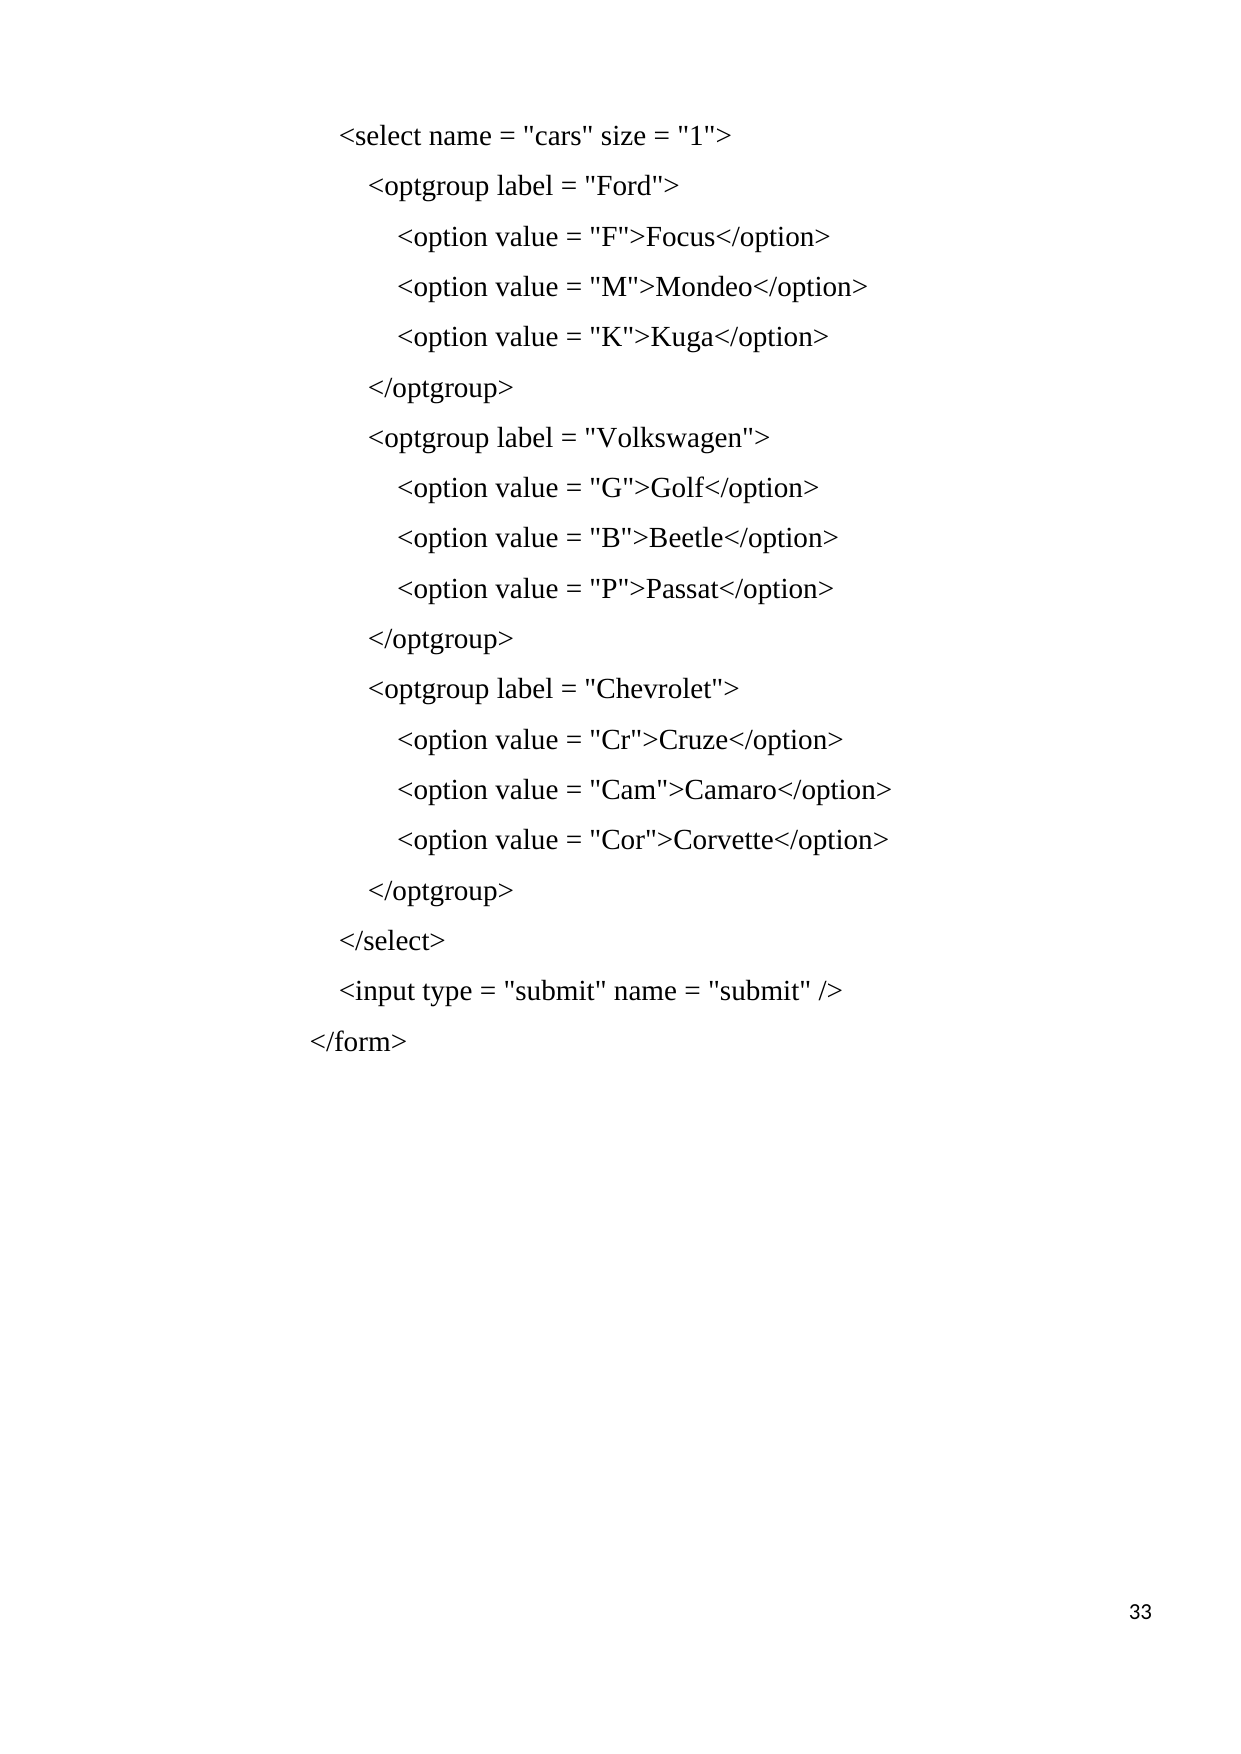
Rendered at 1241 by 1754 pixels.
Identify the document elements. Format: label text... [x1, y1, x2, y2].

text <optgroup label = "Chevrolet"> [177, 672, 1152, 705]
text <option value = "G">Golf</option> [177, 470, 1152, 504]
text <option value = "B">Beetle</option> [177, 521, 1152, 554]
text </optgroup> [177, 873, 1152, 906]
text <option value = "P">Passat</option> [177, 571, 1152, 604]
text <option value = "F">Focus</option> [177, 219, 1152, 252]
text <option value = "Cr">Cruze</option> [177, 722, 1152, 755]
text <option value = "K">Kuga</option> [177, 319, 1152, 353]
text <optgroup label = "Volkswagen"> [177, 420, 1152, 453]
text <select name = "cars" size = "1"> [177, 118, 1152, 152]
text <option value = "M">Mondeo</option> [177, 269, 1152, 303]
text <option value = "Cam">Camaro</option> [177, 772, 1152, 806]
text </optgroup> [177, 370, 1152, 403]
text <optgroup label = "Ford"> [177, 168, 1152, 202]
text </optgroup> [177, 621, 1152, 655]
text </form> [177, 1024, 1152, 1057]
text <option value = "Cor">Corvette</option> [177, 822, 1152, 856]
text </select> [177, 923, 1152, 957]
text <input type = "submit" name = "submit" /> [177, 973, 1152, 1007]
